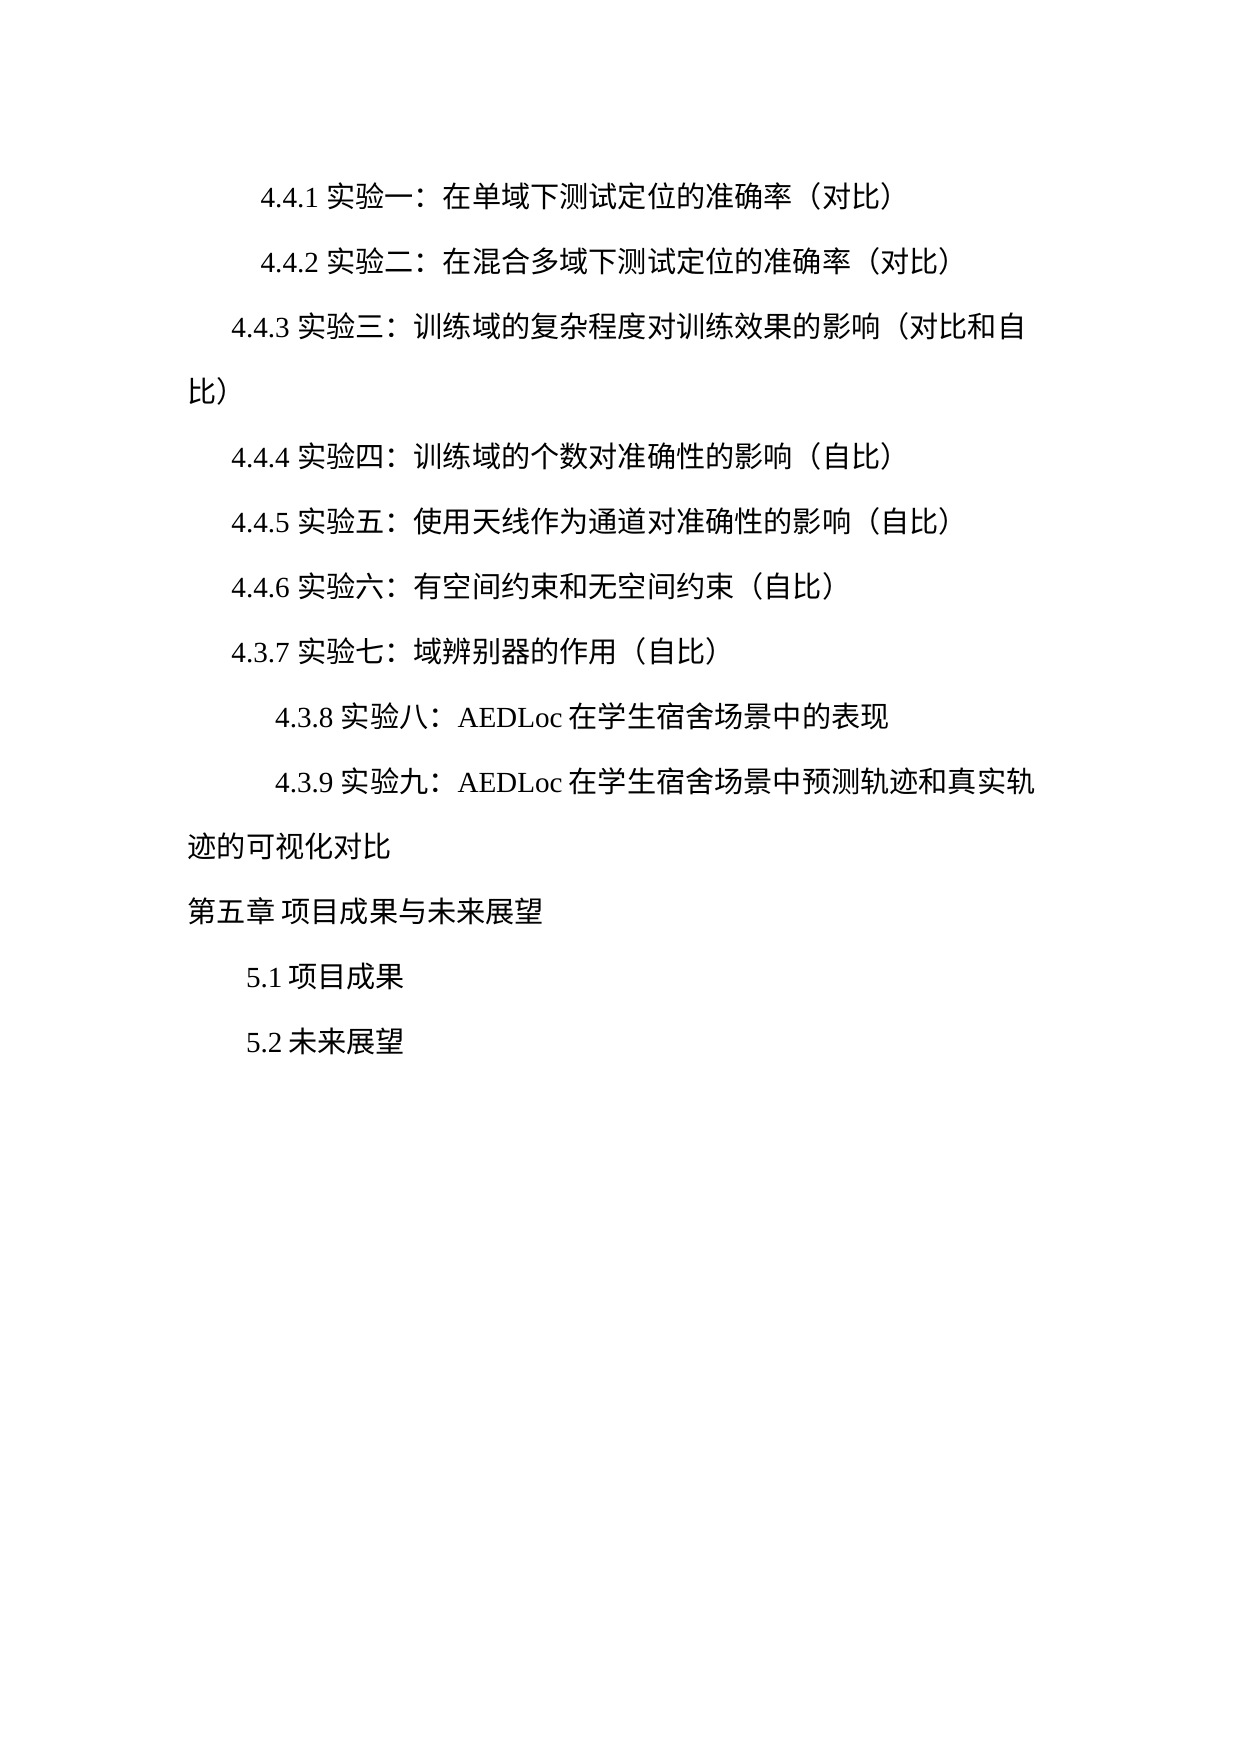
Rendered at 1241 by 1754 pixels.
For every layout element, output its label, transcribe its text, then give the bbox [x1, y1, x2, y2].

text 4.4.5 实验五：使用天线作为通道对准确性的影响（自比） [187, 487, 1053, 552]
text 4.4.2 实验二：在混合多域下测试定位的准确率（对比） [187, 227, 1053, 292]
text 4.3.7 实验七：域辨别器的作用（自比） [187, 617, 1053, 682]
text 4.4.1 实验一：在单域下测试定位的准确率（对比） [187, 162, 1053, 227]
text 5.1项目成果 [187, 942, 1053, 1007]
text 4.4.4 实验四：训练域的个数对准确性的影响（自比） [187, 422, 1053, 487]
text 第五章 项目成果与未来展望 [187, 877, 1053, 942]
text 4.4.3 实验三：训练域的复杂程度对训练效果的影响（对比和自比） [187, 292, 1053, 422]
text 4.4.6 实验六：有空间约束和无空间约束（自比） [187, 552, 1053, 617]
text 4.3.8 实验八：AEDLoc在学生宿舍场景中的表现 [187, 682, 1053, 747]
text 4.3.9 实验九：AEDLoc在学生宿舍场景中预测轨迹和真实轨迹的可视化对比 [187, 747, 1053, 877]
text 5.2未来展望 [187, 1007, 1053, 1072]
